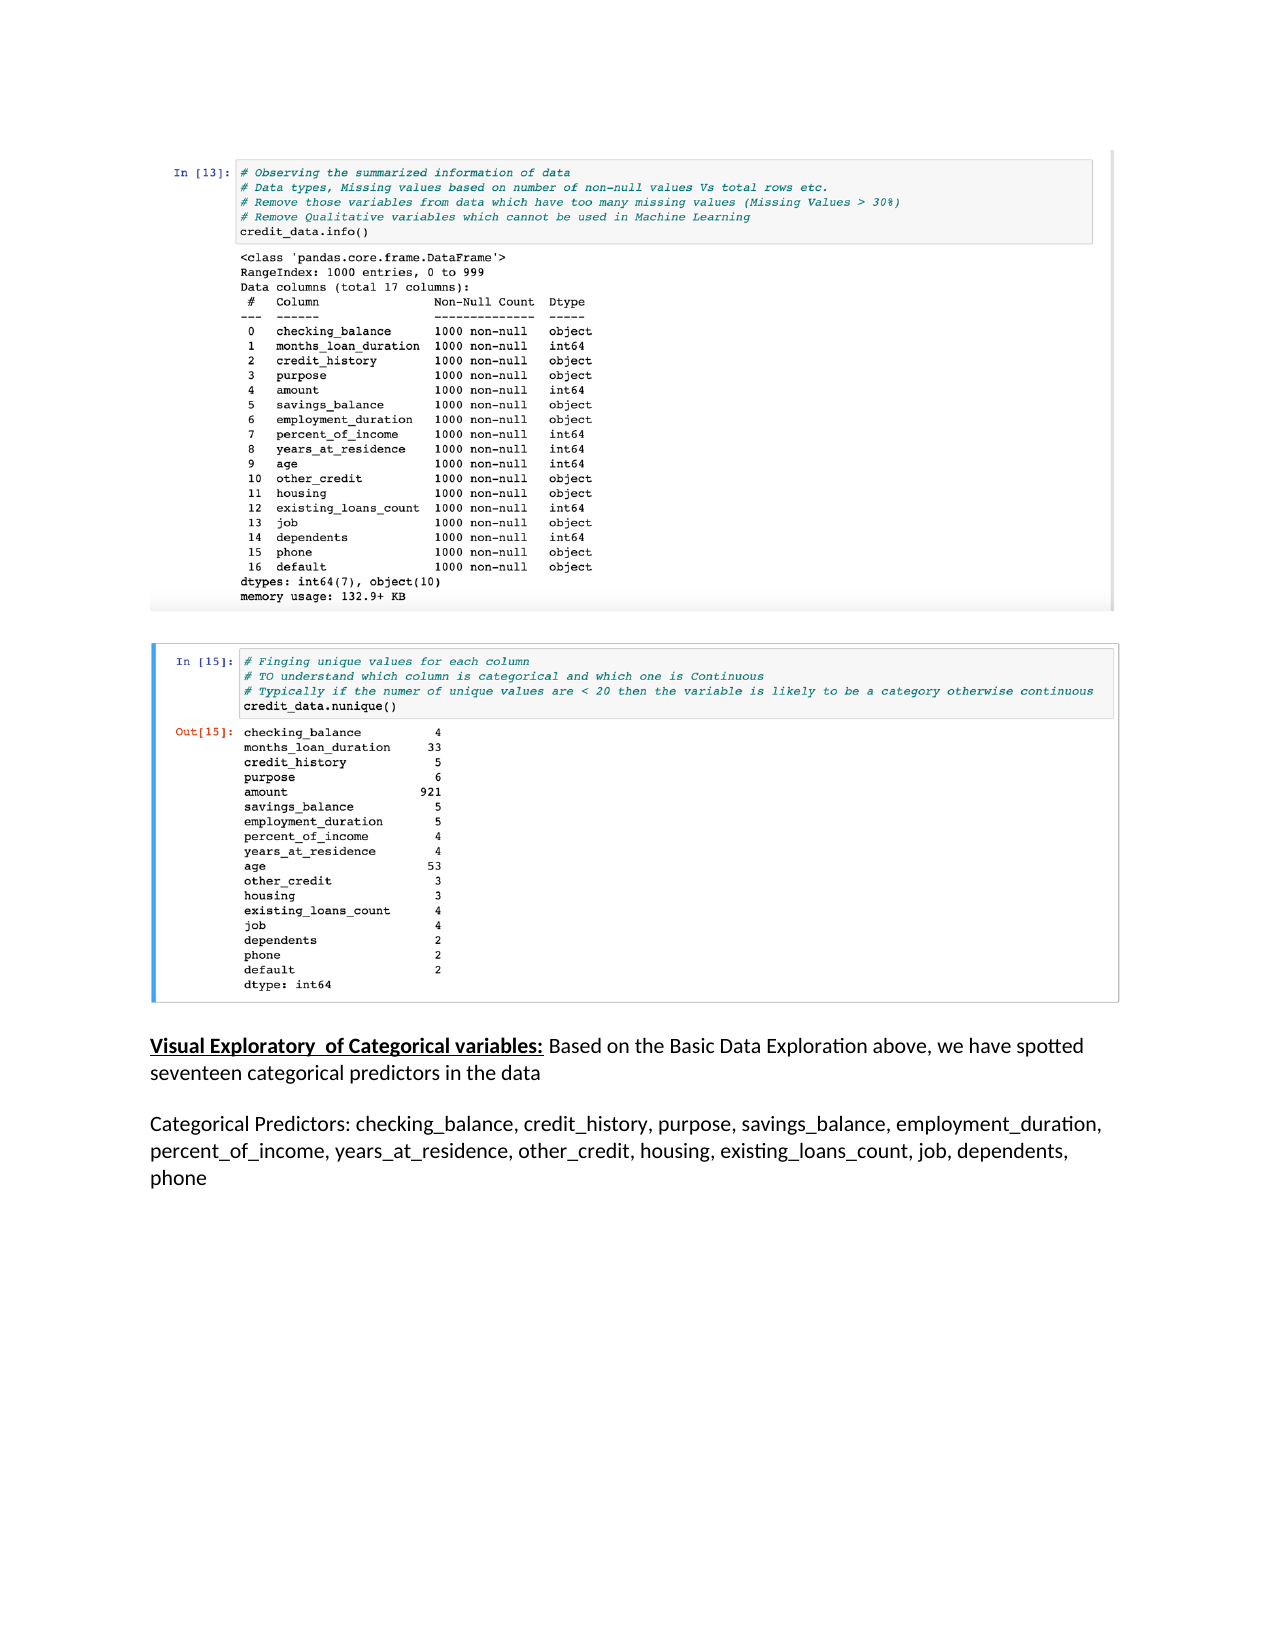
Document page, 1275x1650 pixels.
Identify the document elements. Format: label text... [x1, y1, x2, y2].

text Categorical Predictors: checking_balance, credit_history, purpose, savings_balance, employment_duration, percent_of_income, years_at_residence, other_credit, housing, existing_loans_count, job, dependents, phone [150, 1110, 1125, 1190]
picture [150, 639, 1125, 1003]
picture [150, 150, 1115, 611]
text Visual Exploratory of Categorical variables: Based on the Basic Data Exploration above, we have spotted seventeen categorical predictors in the data [150, 1032, 1125, 1085]
